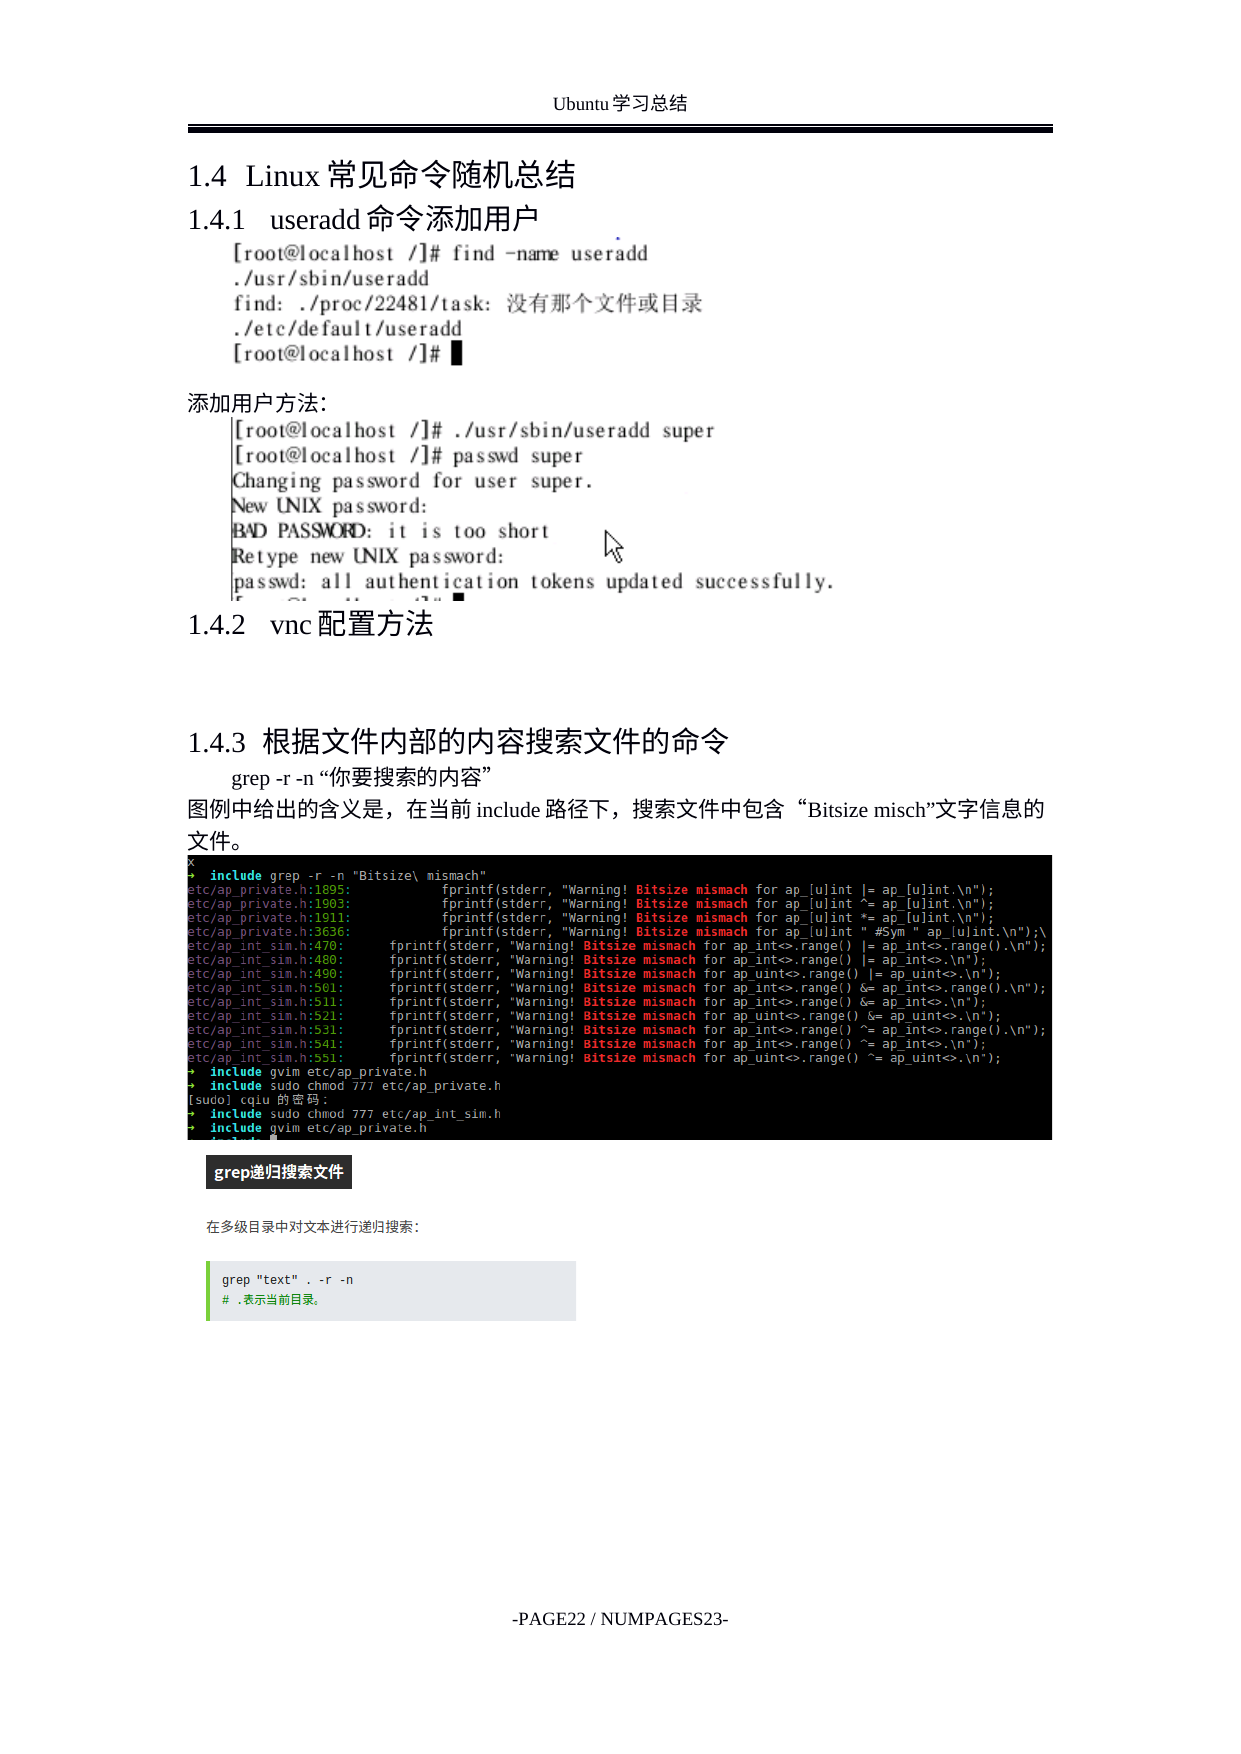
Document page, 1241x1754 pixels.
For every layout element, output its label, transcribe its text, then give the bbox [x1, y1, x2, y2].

subtitle Linux常见命令随机总结 [187, 150, 1053, 195]
subtitle 根据文件内部的内容搜索文件的命令 [187, 718, 1053, 760]
text grep -r -n “你要搜索的内容” [187, 760, 1053, 792]
subtitle vnc配置方法 [187, 600, 1053, 642]
picture [231, 417, 887, 601]
picture [231, 237, 897, 386]
text 添加用户方法： [187, 386, 1053, 418]
picture [187, 855, 1053, 1332]
text 图例中给出的含义是，在当前include路径下，搜索文件中包含“Bitsize misch”文字信息的文件。 [187, 792, 1053, 855]
subtitle useradd命令添加用户 [187, 195, 1053, 237]
